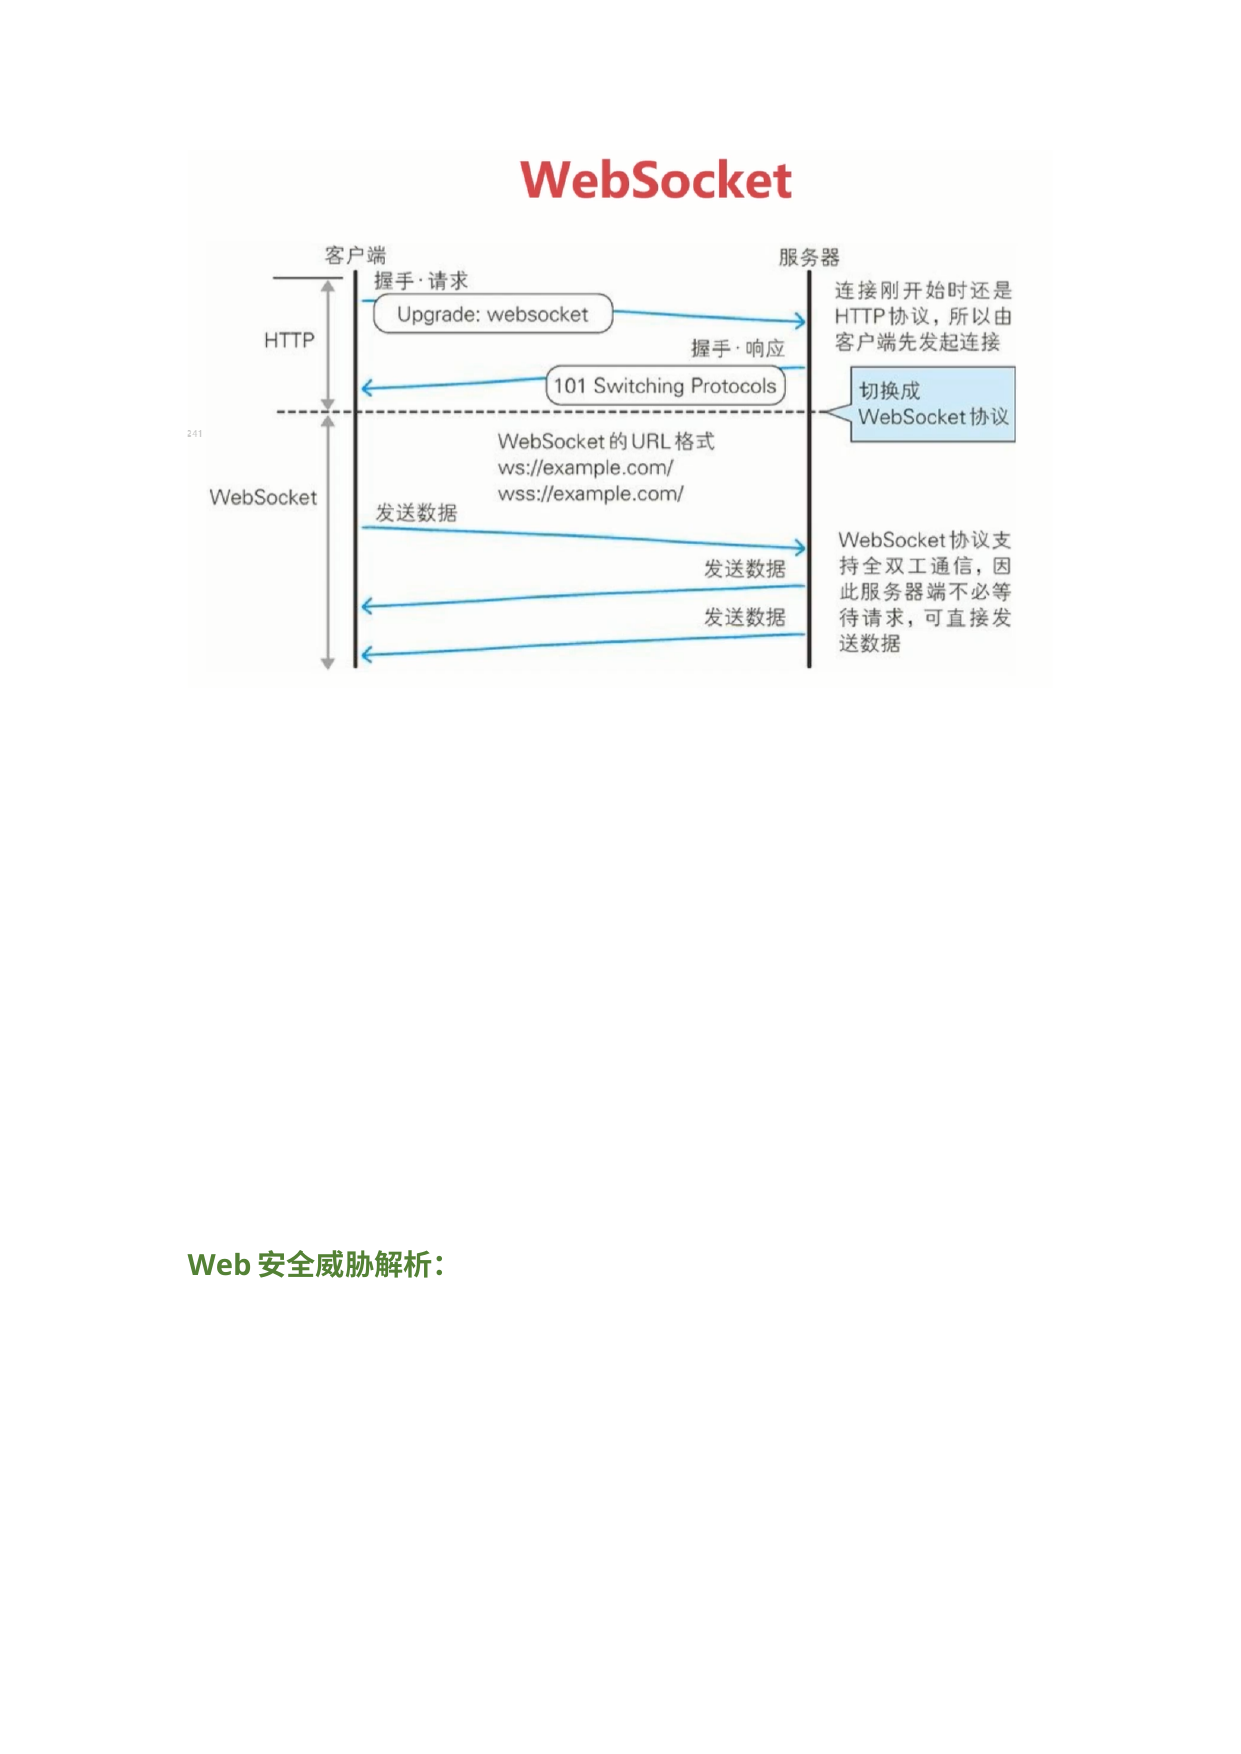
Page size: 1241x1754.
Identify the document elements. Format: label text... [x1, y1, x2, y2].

text Web安全威胁解析： [187, 1241, 1053, 1283]
picture [187, 150, 1053, 688]
